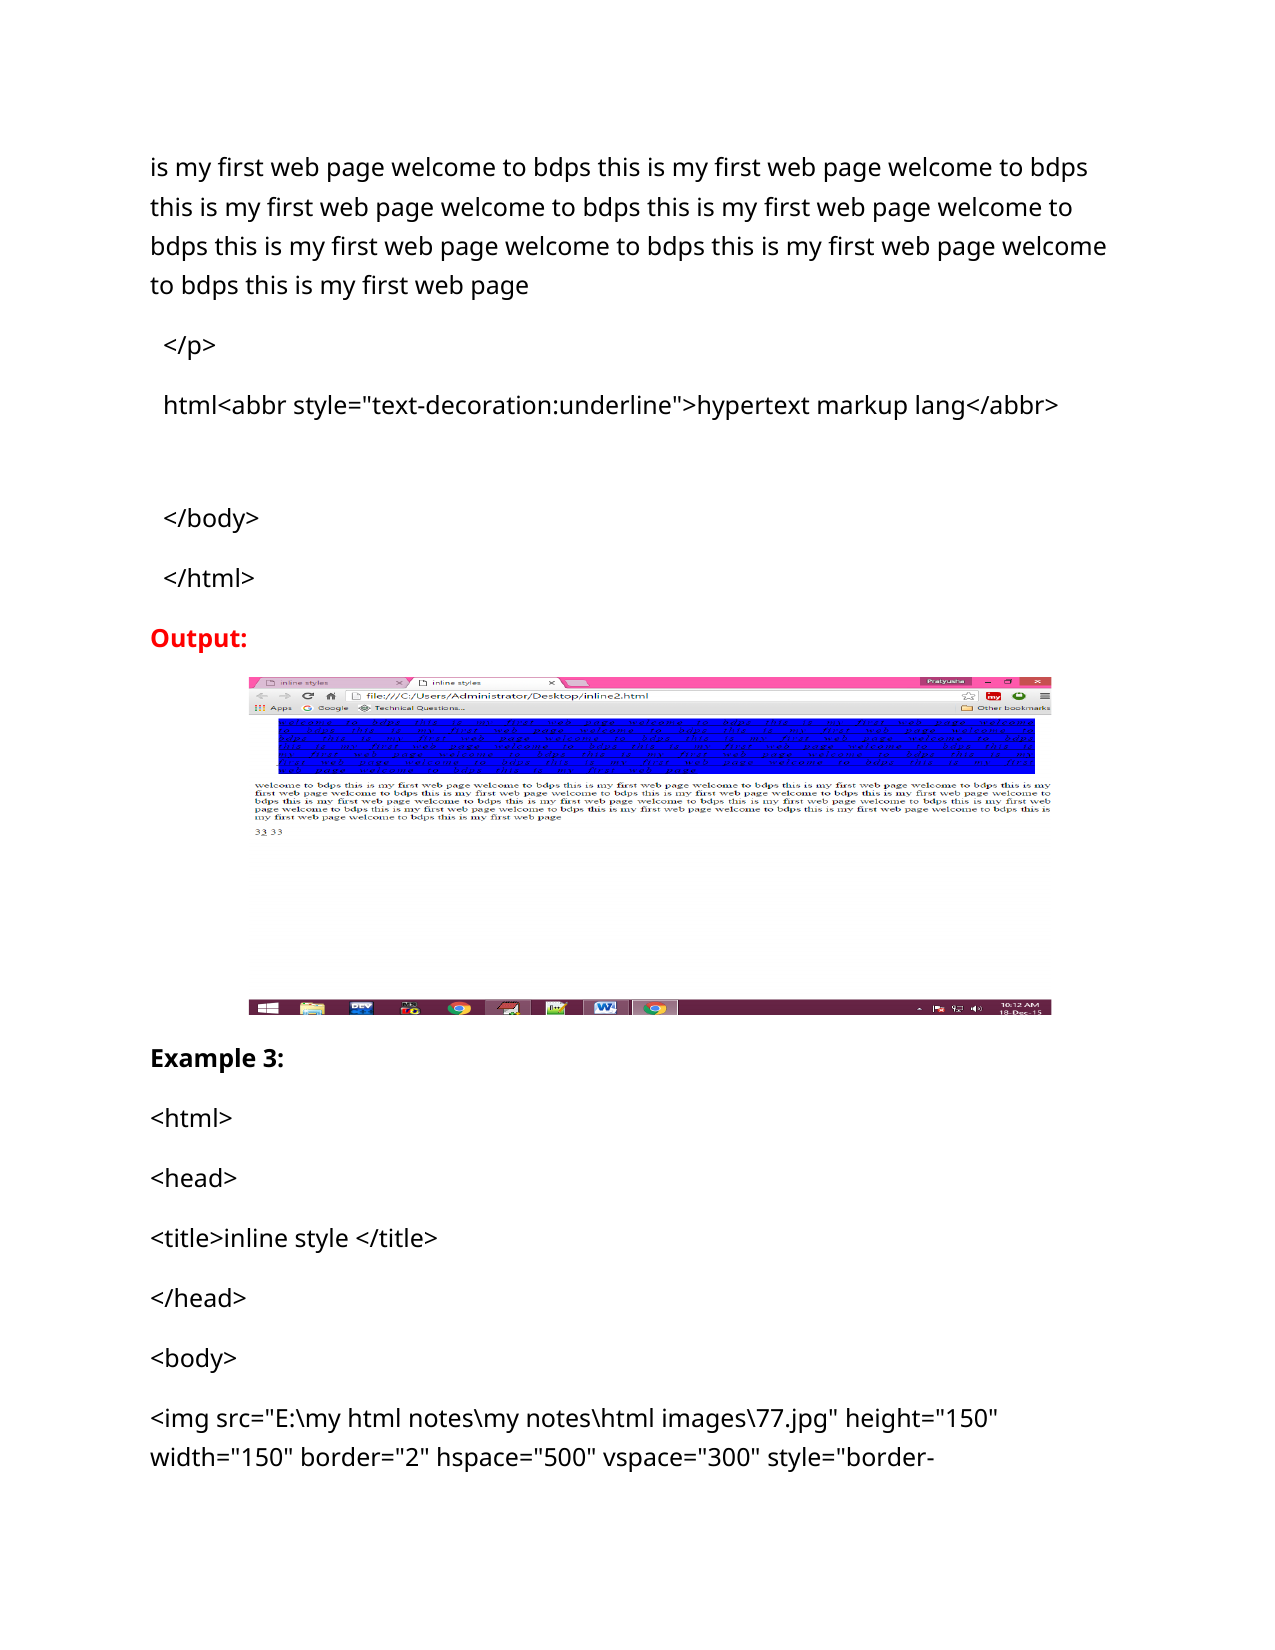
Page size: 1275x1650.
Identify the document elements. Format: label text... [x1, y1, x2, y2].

text </p> [150, 327, 1125, 362]
picture [248, 677, 1052, 1015]
text </head> [150, 1281, 1125, 1314]
text <head> [150, 1161, 1125, 1194]
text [150, 150, 1125, 302]
text <title>inline style </title> [150, 1221, 1125, 1254]
text Output: [150, 621, 1125, 654]
text <html> [150, 1101, 1125, 1134]
text html<abbr style="text-decoration:underline">hypertext markup lang</abbr> [150, 387, 1125, 422]
text </body> [150, 501, 1125, 534]
text Example 3: [150, 1041, 1125, 1074]
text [150, 1401, 1125, 1474]
text </html> [150, 561, 1125, 594]
text <body> [150, 1341, 1125, 1374]
